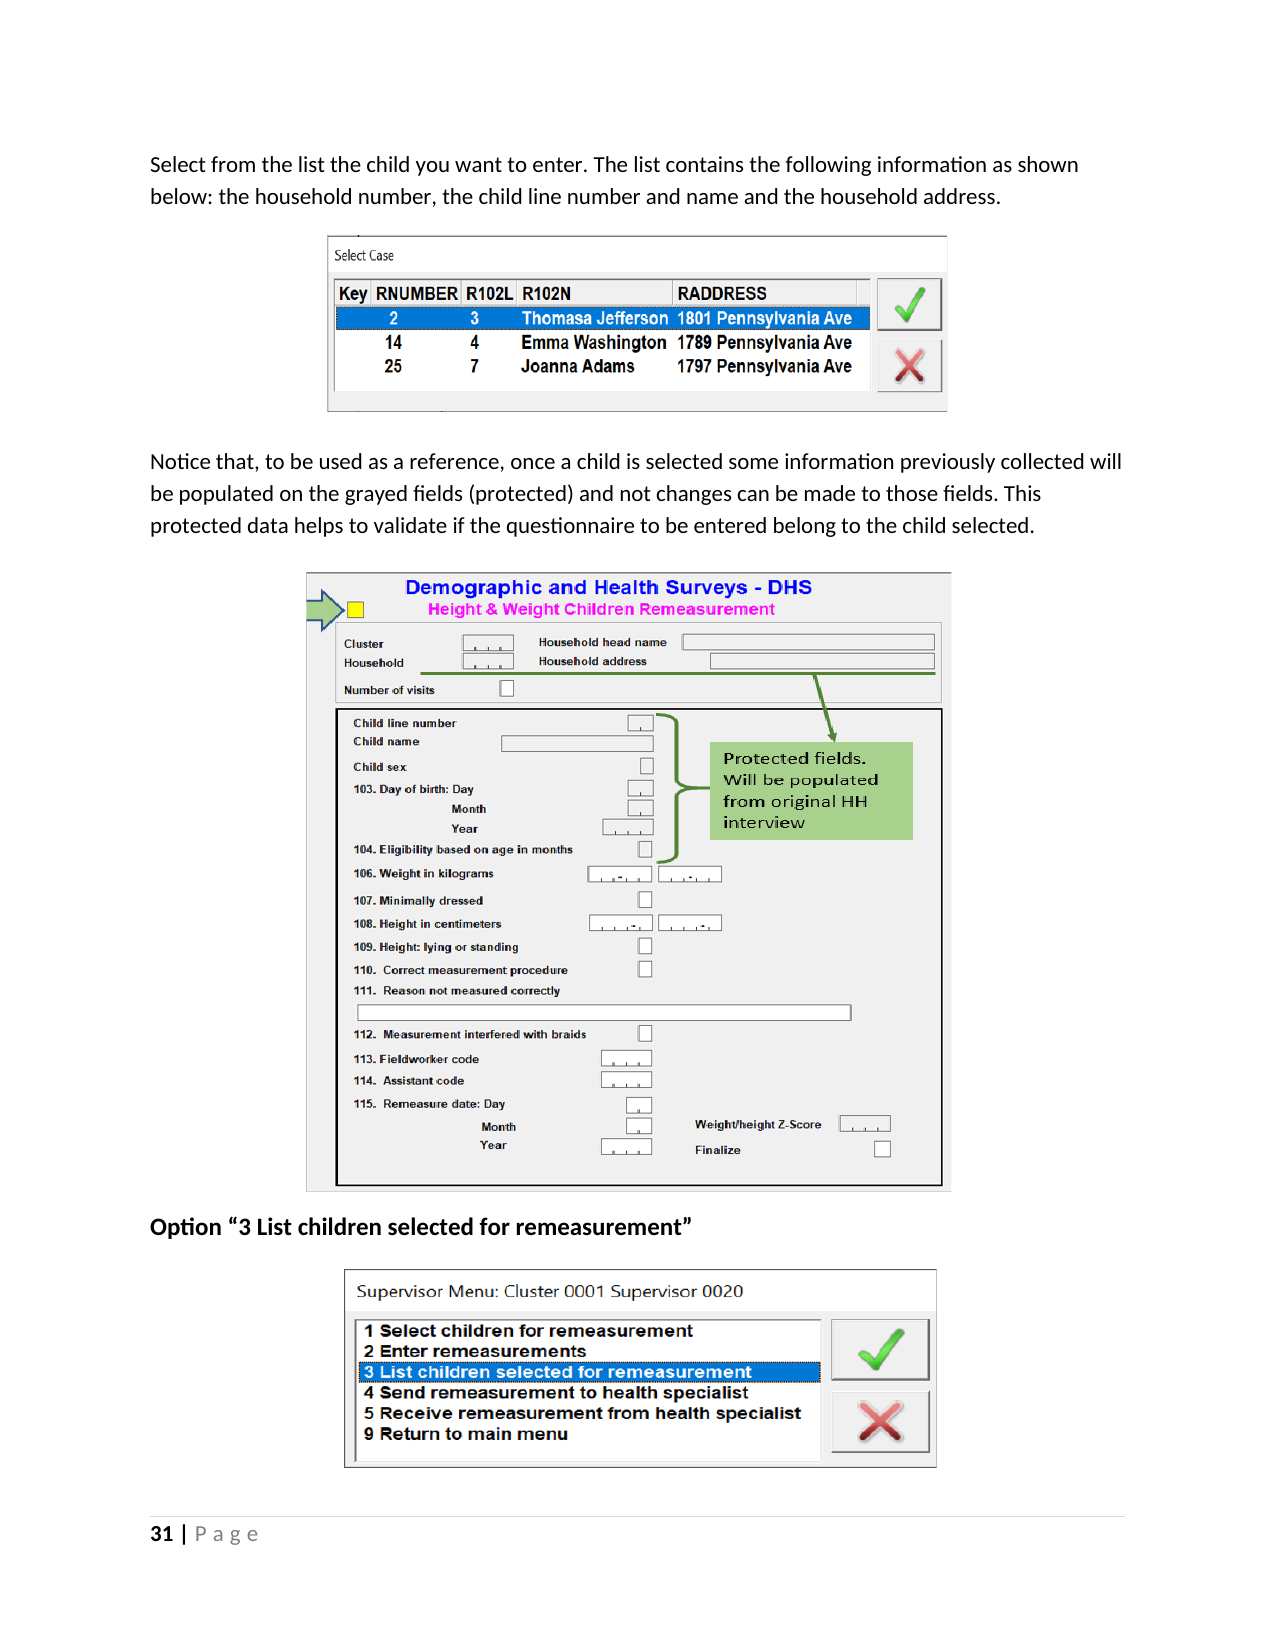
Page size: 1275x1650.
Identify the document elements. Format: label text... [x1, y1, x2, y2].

text Option “3 List children selected for remeasurement” [150, 1211, 1125, 1242]
text Select from the list the child you want to enter. The list contains the following information as shown below: the household number, the child line number and name and the household address. [150, 150, 1125, 210]
text Notice that, to be used as a reference, once a child is selected some information previously collected will be populated on the grayed fields (protected) and not changes can be made to those fields. This protected data helps to validate if the questionnaire to be entered belong to the child selected. [150, 447, 1125, 540]
picture [306, 572, 952, 1193]
picture [344, 1268, 937, 1469]
picture [326, 235, 948, 412]
